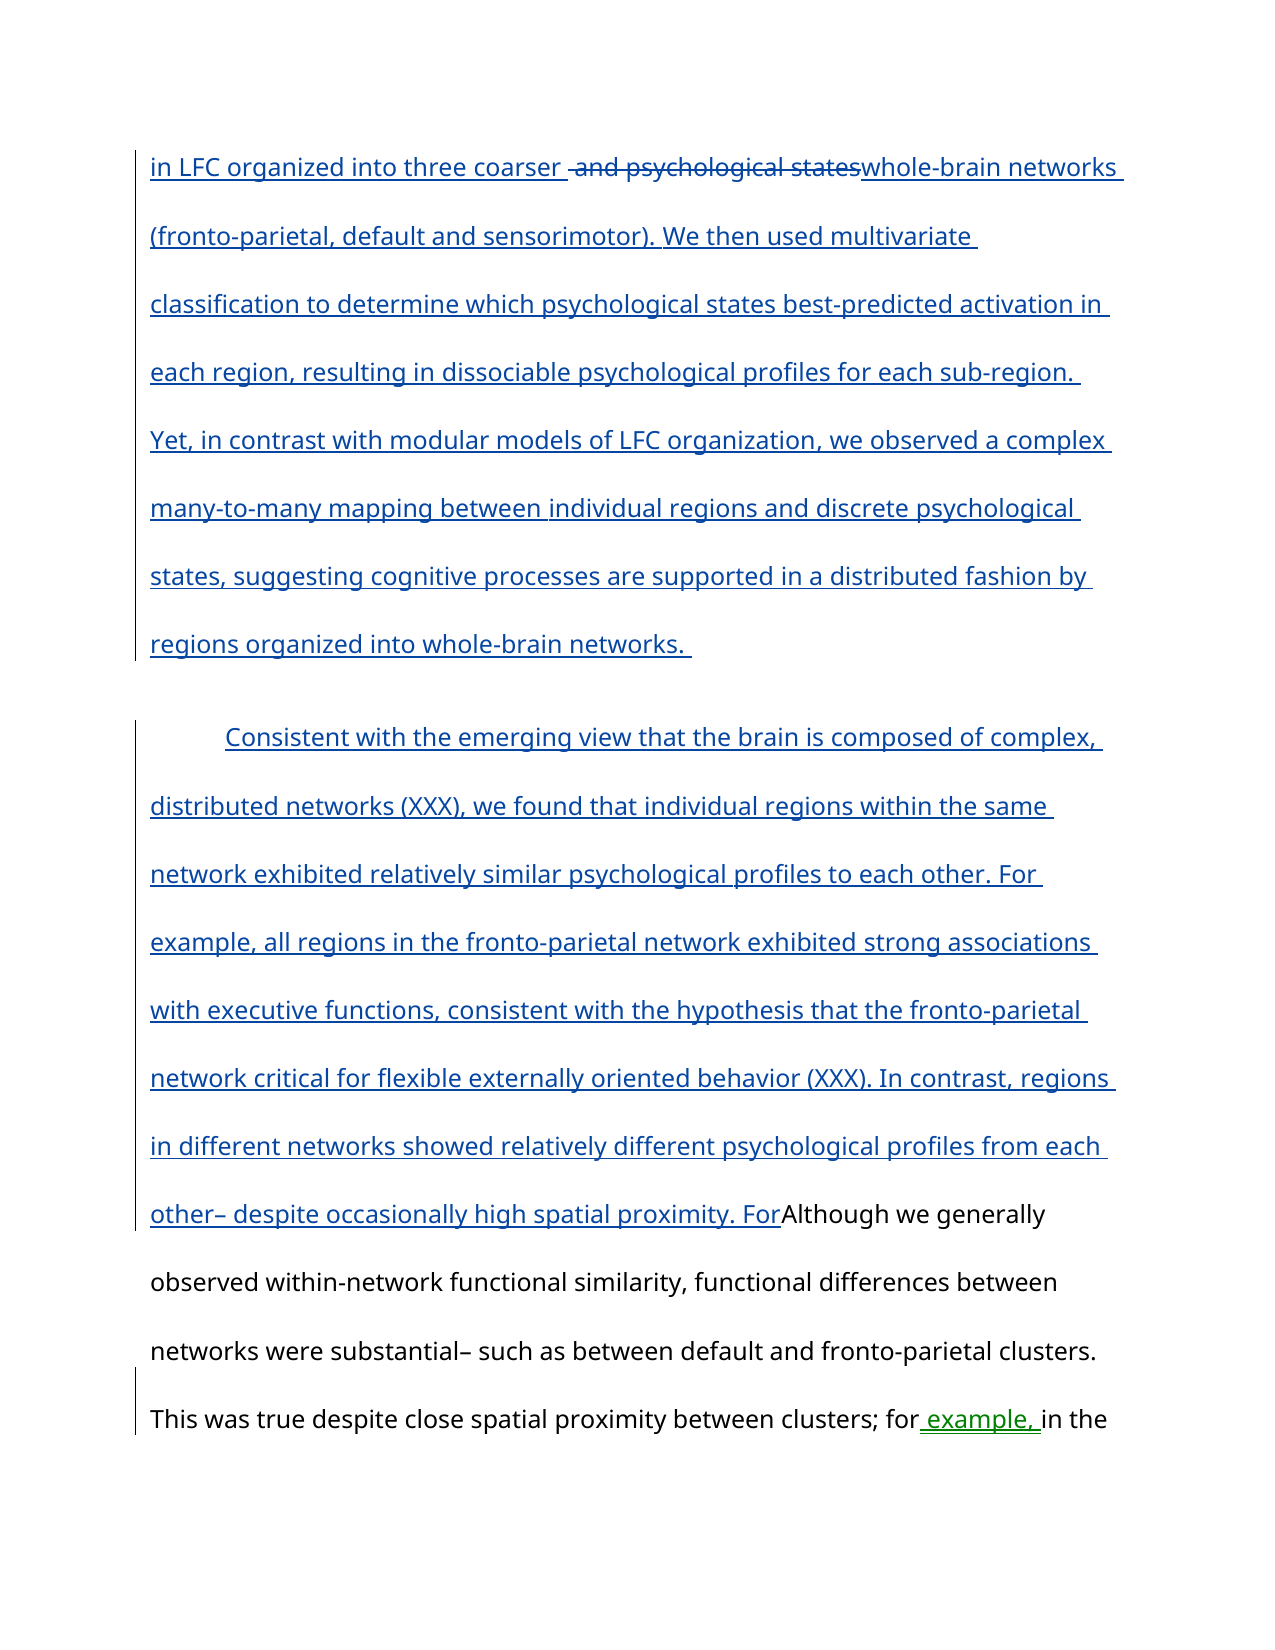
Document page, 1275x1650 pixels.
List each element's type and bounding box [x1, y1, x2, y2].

text [150, 150, 1125, 661]
